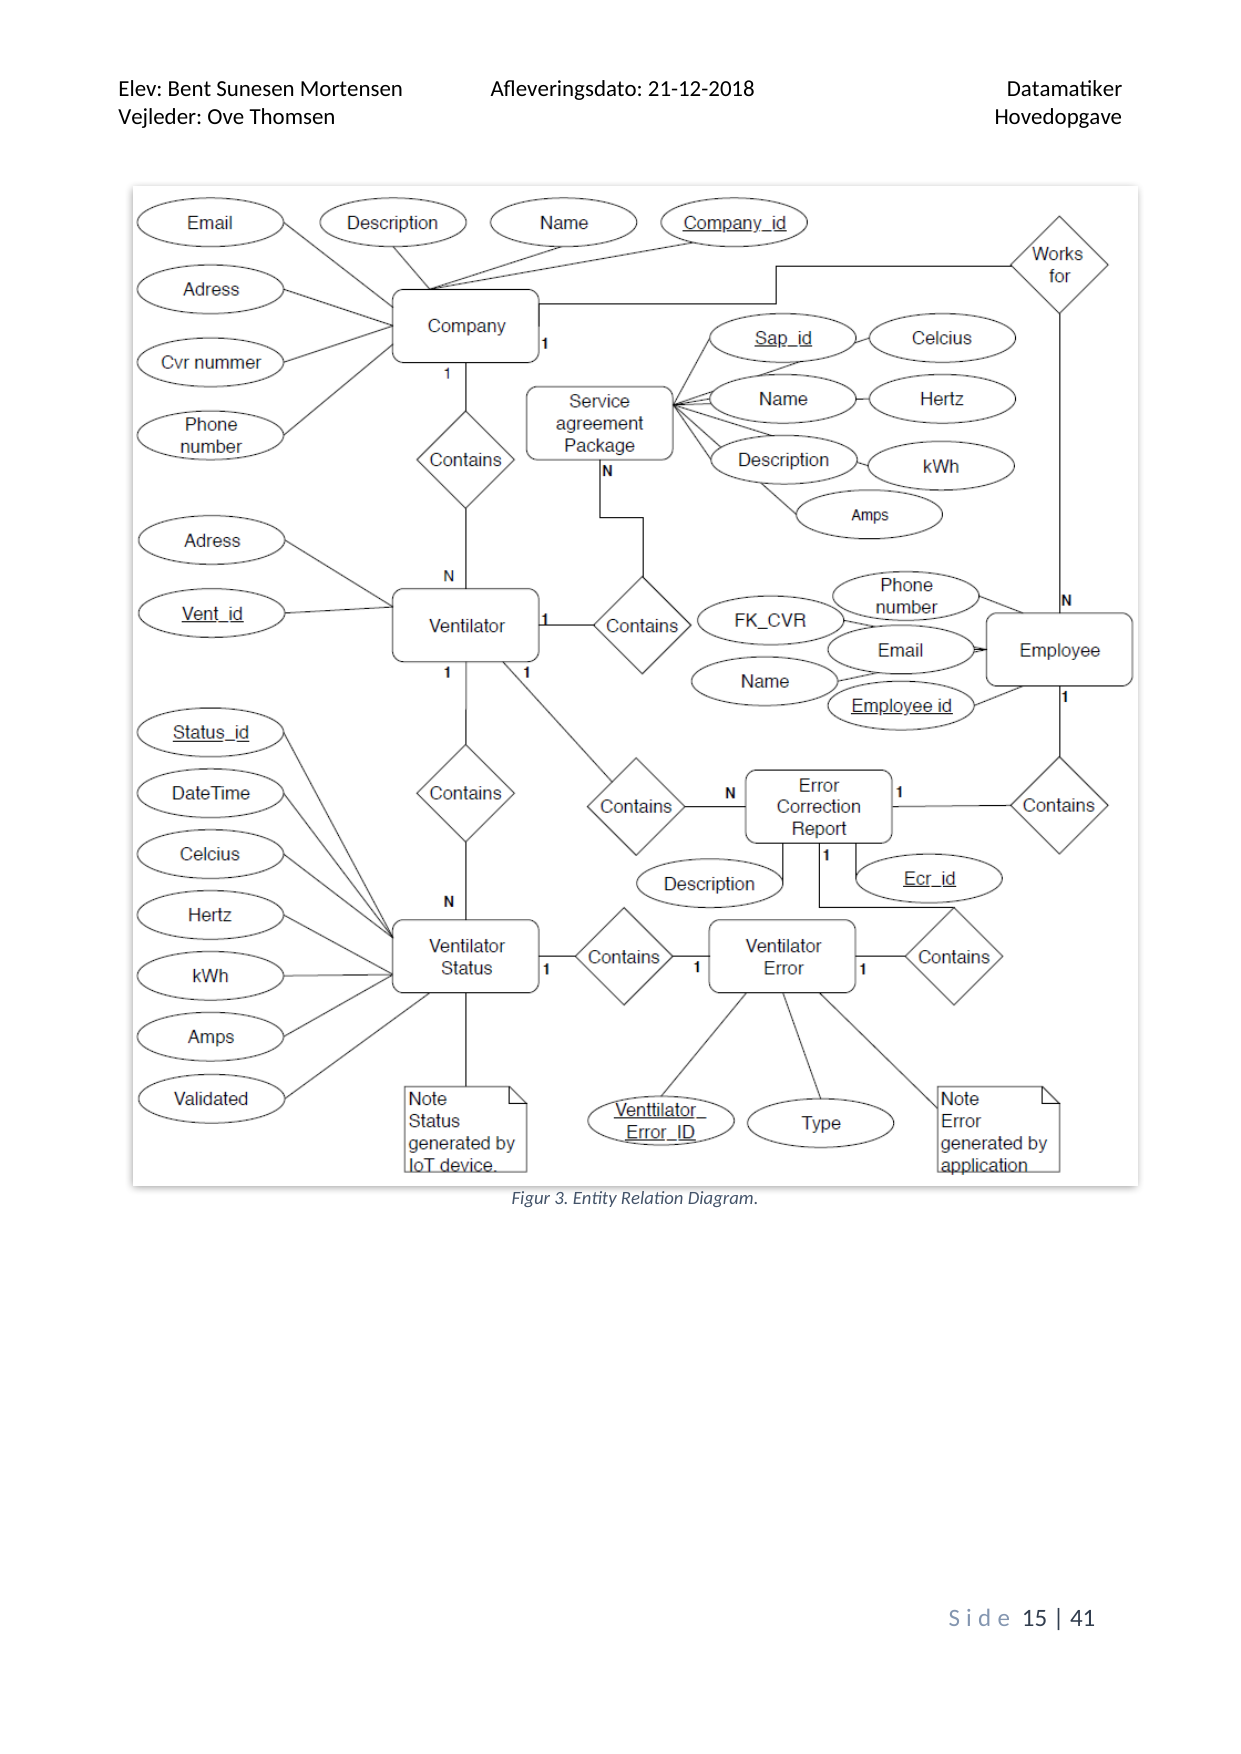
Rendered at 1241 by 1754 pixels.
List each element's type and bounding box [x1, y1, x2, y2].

picture [133, 186, 1138, 1186]
